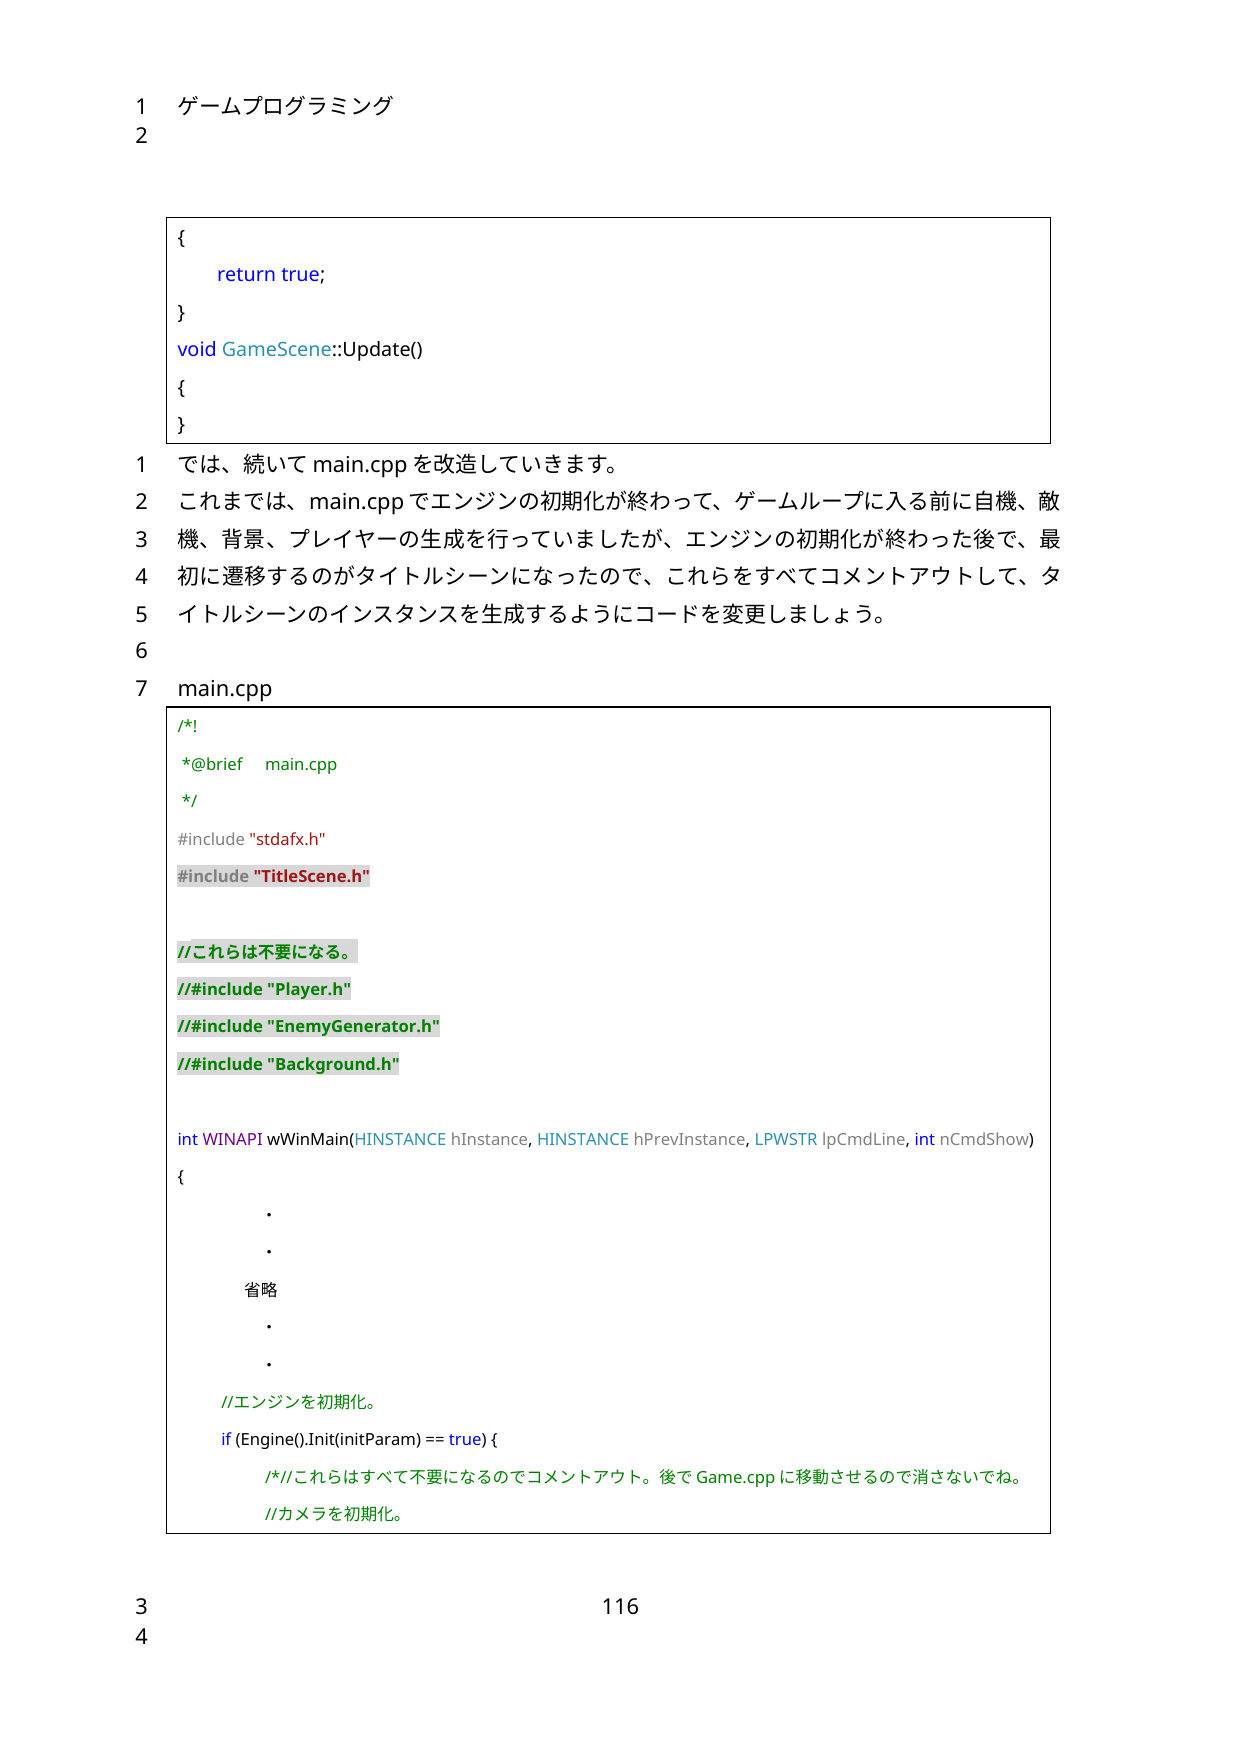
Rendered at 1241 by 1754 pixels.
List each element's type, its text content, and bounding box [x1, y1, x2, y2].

text では、続いてmain.cppを改造していきます。 [177, 444, 1063, 481]
text main.cpp [177, 669, 1063, 706]
text これまでは、main.cppでエンジンの初期化が終わって、ゲームループに入る前に自機、敵機、背景、プレイヤーの生成を行っていましたが、エンジンの初期化が終わった後で、最初に遷移するのがタイトルシーンになったので、これらをすべてコメントアウトして、タイトルシーンのインスタンスを生成するようにコードを変更しましょう。 [177, 481, 1063, 631]
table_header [167, 708, 1050, 1532]
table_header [167, 218, 1050, 443]
